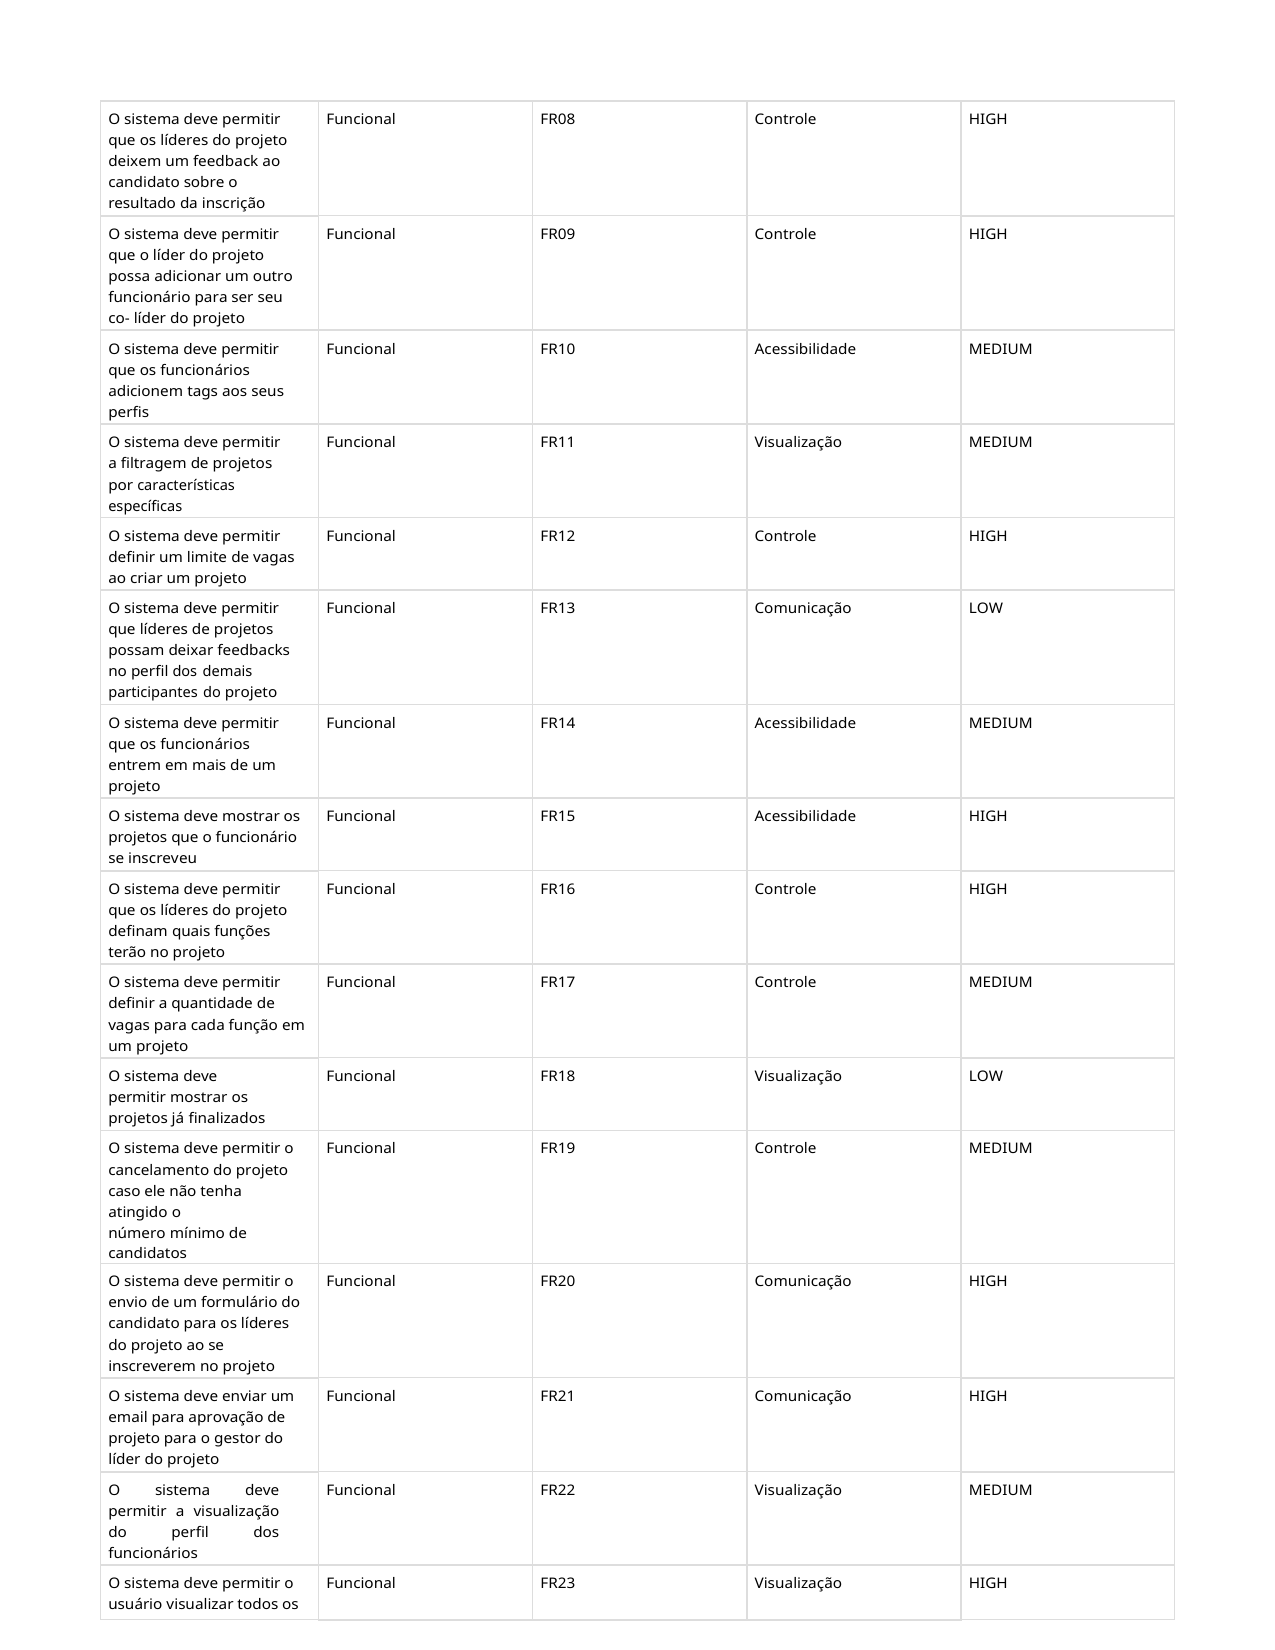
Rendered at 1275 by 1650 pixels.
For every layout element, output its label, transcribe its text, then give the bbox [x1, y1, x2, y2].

table_header O sistema deve permitir que os líderes do projeto deixem um feedback ao candidato sobre o resultado da inscrição [101, 102, 318, 215]
table_cell FR10 [533, 331, 746, 423]
table_cell LOW [962, 591, 1174, 704]
table_cell Funcional [319, 1566, 532, 1619]
table_cell MEDIUM [962, 425, 1174, 517]
table_cell FR18 [533, 1058, 746, 1129]
table_cell HIGH [962, 1566, 1174, 1619]
table_cell Controle [748, 965, 960, 1057]
table_cell O sistema deve permitir definir a quantidade de vagas para cada função em um projeto [101, 965, 318, 1057]
table_cell O sistema deve permitir que os funcionários entrem em mais de um projeto [101, 705, 318, 797]
table_cell MEDIUM [962, 1131, 1174, 1262]
table_cell FR14 [533, 705, 746, 797]
table_header Controle [748, 102, 960, 215]
table_cell Controle [748, 216, 960, 329]
table_cell FR23 [533, 1566, 746, 1619]
table_cell HIGH [962, 872, 1174, 963]
table_cell Funcional [319, 1472, 532, 1564]
table_cell O sistema deve permitir a visualização do perfil dos funcionários [101, 1473, 318, 1564]
table_cell FR22 [533, 1472, 746, 1564]
table_cell O sistema deve permitir que líderes de projetos possam deixar feedbacks no perfil dos demais participantes do projeto [101, 591, 318, 704]
table_cell FR12 [533, 518, 746, 589]
table_cell O sistema deve permitir mostrar os projetos já finalizados [101, 1059, 318, 1129]
table_cell Comunicação [748, 591, 960, 704]
table_cell LOW [962, 1059, 1174, 1129]
table_cell O sistema deve permitir a filtragem de projetos por características específicas [101, 425, 318, 517]
table_cell HIGH [962, 1379, 1174, 1471]
table_cell O sistema deve permitir o envio de um formulário do candidato para os líderes do projeto ao se inscreverem no projeto [101, 1264, 318, 1377]
table_cell HIGH [962, 1264, 1174, 1377]
table_cell FR16 [533, 871, 746, 963]
table_cell Funcional [319, 216, 532, 329]
table_cell Funcional [319, 331, 532, 423]
table_cell O sistema deve permitir que os funcionários adicionem tags aos seus perfis [101, 331, 318, 423]
table_cell Funcional [319, 705, 532, 797]
table_cell Acessibilidade [748, 799, 960, 869]
table_cell Funcional [319, 799, 532, 869]
table_cell FR09 [533, 216, 746, 329]
table_cell MEDIUM [962, 965, 1174, 1057]
table_cell O sistema deve permitir o cancelamento do projeto caso ele não tenha atingido o número mínimo de candidatos [101, 1131, 318, 1262]
table_cell Comunicação [748, 1378, 960, 1471]
table_header FR08 [533, 102, 746, 215]
table_cell Comunicação [748, 1264, 960, 1377]
table_cell FR11 [533, 425, 746, 517]
table_cell Controle [748, 871, 960, 963]
table_cell Visualização [748, 1566, 960, 1619]
table_cell FR15 [533, 799, 746, 869]
table_cell O sistema deve enviar um email para aprovação de projeto para o gestor do líder do projeto [101, 1379, 318, 1471]
table_cell Funcional [319, 871, 532, 963]
table_cell MEDIUM [962, 331, 1174, 423]
table_cell Visualização [748, 425, 960, 517]
table_cell FR21 [533, 1378, 746, 1471]
table_cell Controle [748, 1131, 960, 1262]
table_cell MEDIUM [962, 1473, 1174, 1564]
table_cell Funcional [319, 518, 532, 589]
table_cell Acessibilidade [748, 331, 960, 423]
table_cell MEDIUM [962, 705, 1174, 797]
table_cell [101, 1566, 318, 1619]
table_cell FR20 [533, 1264, 746, 1377]
table_cell O sistema deve permitir que o líder do projeto possa adicionar um outro funcionário para ser seu co- líder do projeto [101, 217, 318, 329]
table_cell O sistema deve permitir que os líderes do projeto definam quais funções terão no projeto [101, 872, 318, 963]
table_cell FR19 [533, 1131, 746, 1262]
table_cell Funcional [319, 1378, 532, 1471]
table_cell Funcional [319, 965, 532, 1057]
table_cell Acessibilidade [748, 705, 960, 797]
table_cell Funcional [319, 1058, 532, 1129]
table_cell Funcional [319, 1264, 532, 1377]
table_cell Funcional [319, 1131, 532, 1262]
table_cell O sistema deve mostrar os projetos que o funcionário se inscreveu [101, 799, 318, 869]
table_cell FR17 [533, 965, 746, 1057]
table_cell HIGH [962, 518, 1174, 589]
table_cell Visualização [748, 1472, 960, 1564]
table_header Funcional [319, 102, 532, 215]
table_header HIGH [962, 102, 1174, 215]
table_cell Controle [748, 518, 960, 589]
table_cell Funcional [319, 591, 532, 704]
table_cell Visualização [748, 1058, 960, 1129]
table_cell O sistema deve permitir definir um limite de vagas ao criar um projeto [101, 518, 318, 589]
table_cell FR13 [533, 591, 746, 704]
table_cell HIGH [962, 799, 1174, 869]
table_cell Funcional [319, 425, 532, 517]
table_cell HIGH [962, 217, 1174, 329]
